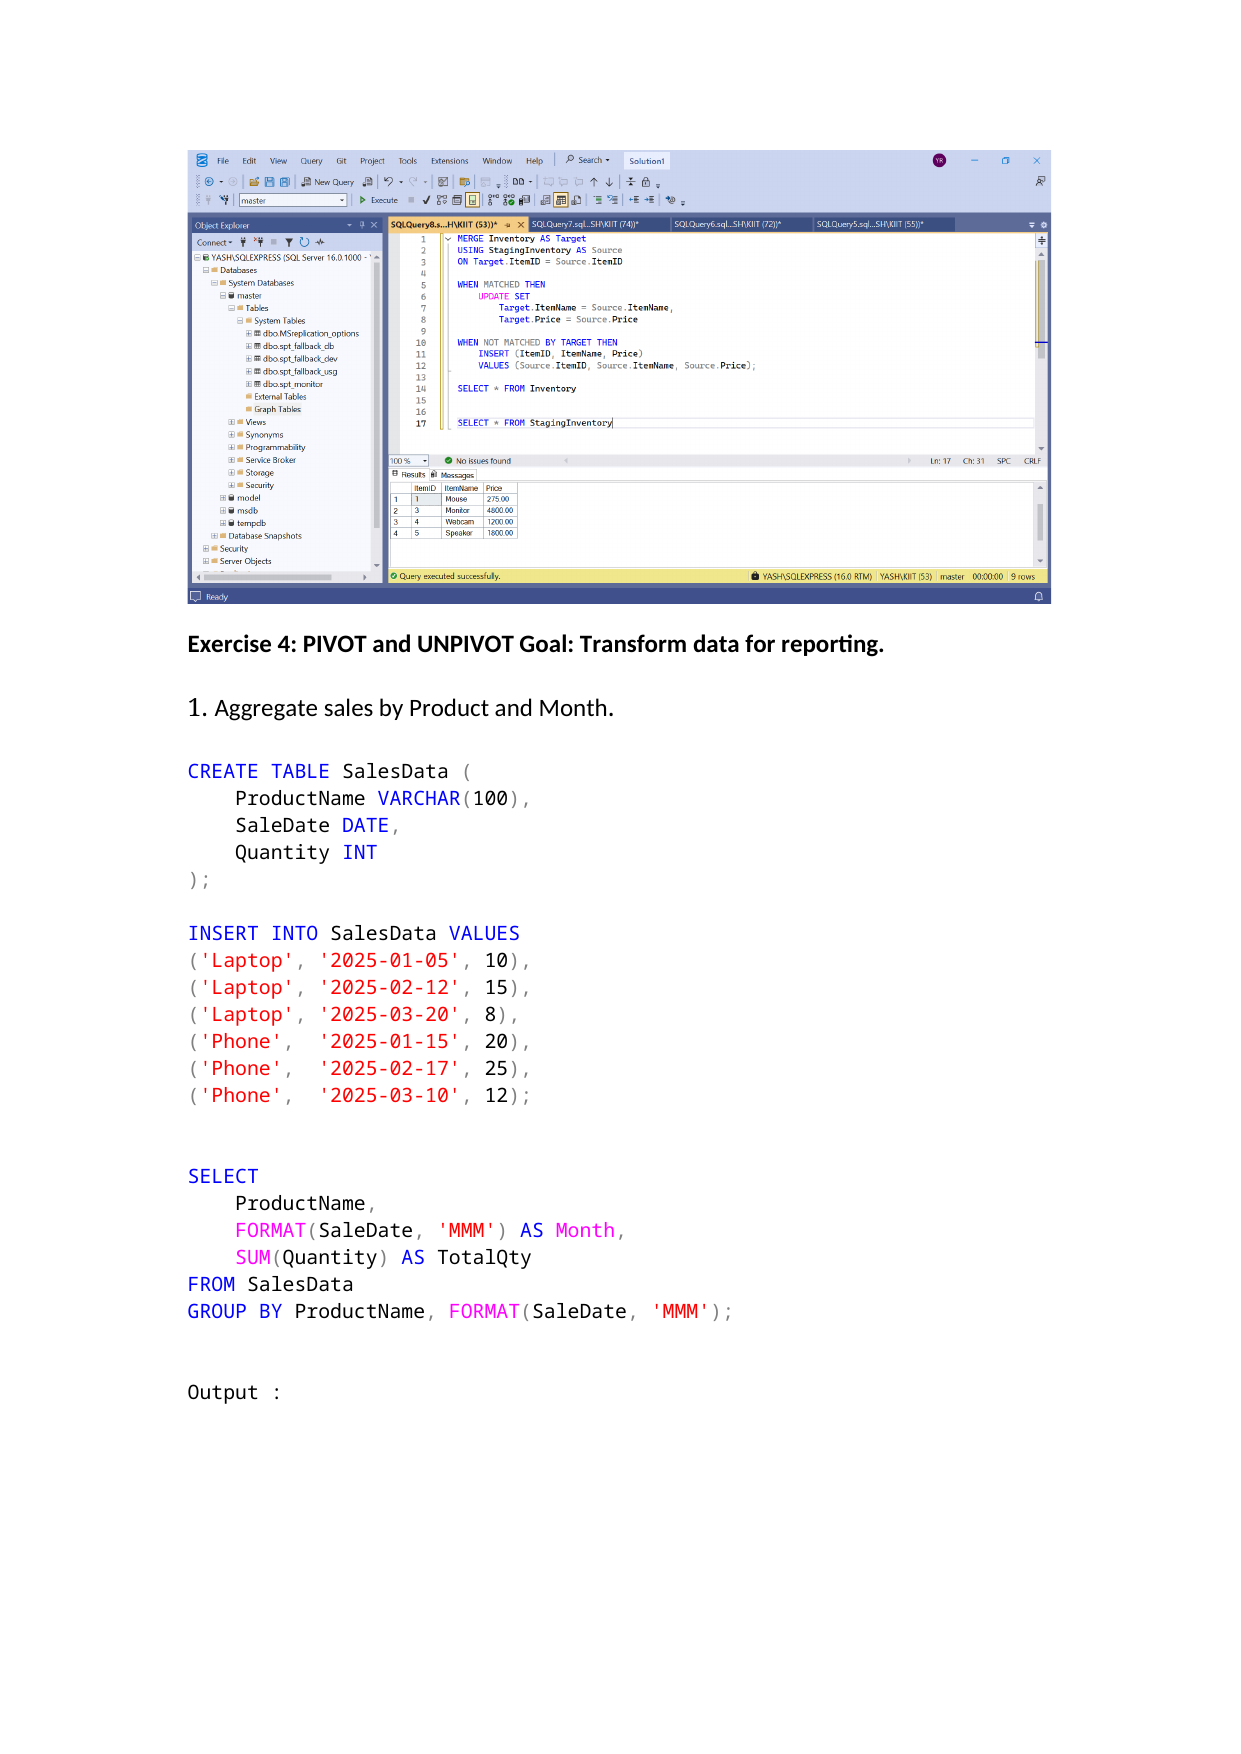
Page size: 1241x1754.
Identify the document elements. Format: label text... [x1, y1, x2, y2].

text ('Phone', '2025-03-10', 12); [187, 1081, 1053, 1108]
list Output : [187, 1378, 1053, 1405]
text ('Phone', '2025-02-17', 25), [187, 1054, 1053, 1081]
text ('Laptop', '2025-01-05', 10), [187, 947, 1053, 973]
list Aggregate sales by Product and Month. [187, 689, 1053, 724]
text ProductName, [187, 1189, 1053, 1216]
text FROM SalesData [187, 1270, 1053, 1297]
text SUM(Quantity) AS TotalQty [187, 1243, 1053, 1270]
list Exercise 4: PIVOT and UNPIVOT Goal: Transform data for reporting. [187, 628, 1053, 659]
text ); [187, 866, 1053, 893]
text Quantity INT [187, 839, 1053, 866]
text ProductName VARCHAR(100), [187, 785, 1053, 812]
text FORMAT(SaleDate, 'MMM') AS Month, [187, 1216, 1053, 1243]
text ('Laptop', '2025-03-20', 8), [187, 1001, 1053, 1027]
picture [187, 150, 1052, 604]
text ('Laptop', '2025-02-12', 15), [187, 973, 1053, 1001]
text ('Phone', '2025-01-15', 20), [187, 1027, 1053, 1054]
text INSERT INTO SalesData VALUES [187, 919, 1053, 947]
text SaleDate DATE, [187, 812, 1053, 839]
text SELECT [187, 1162, 1053, 1189]
text CREATE TABLE SalesData ( [187, 758, 1053, 785]
list GROUP BY ProductName, FORMAT(SaleDate, 'MMM'); [187, 1297, 1053, 1324]
